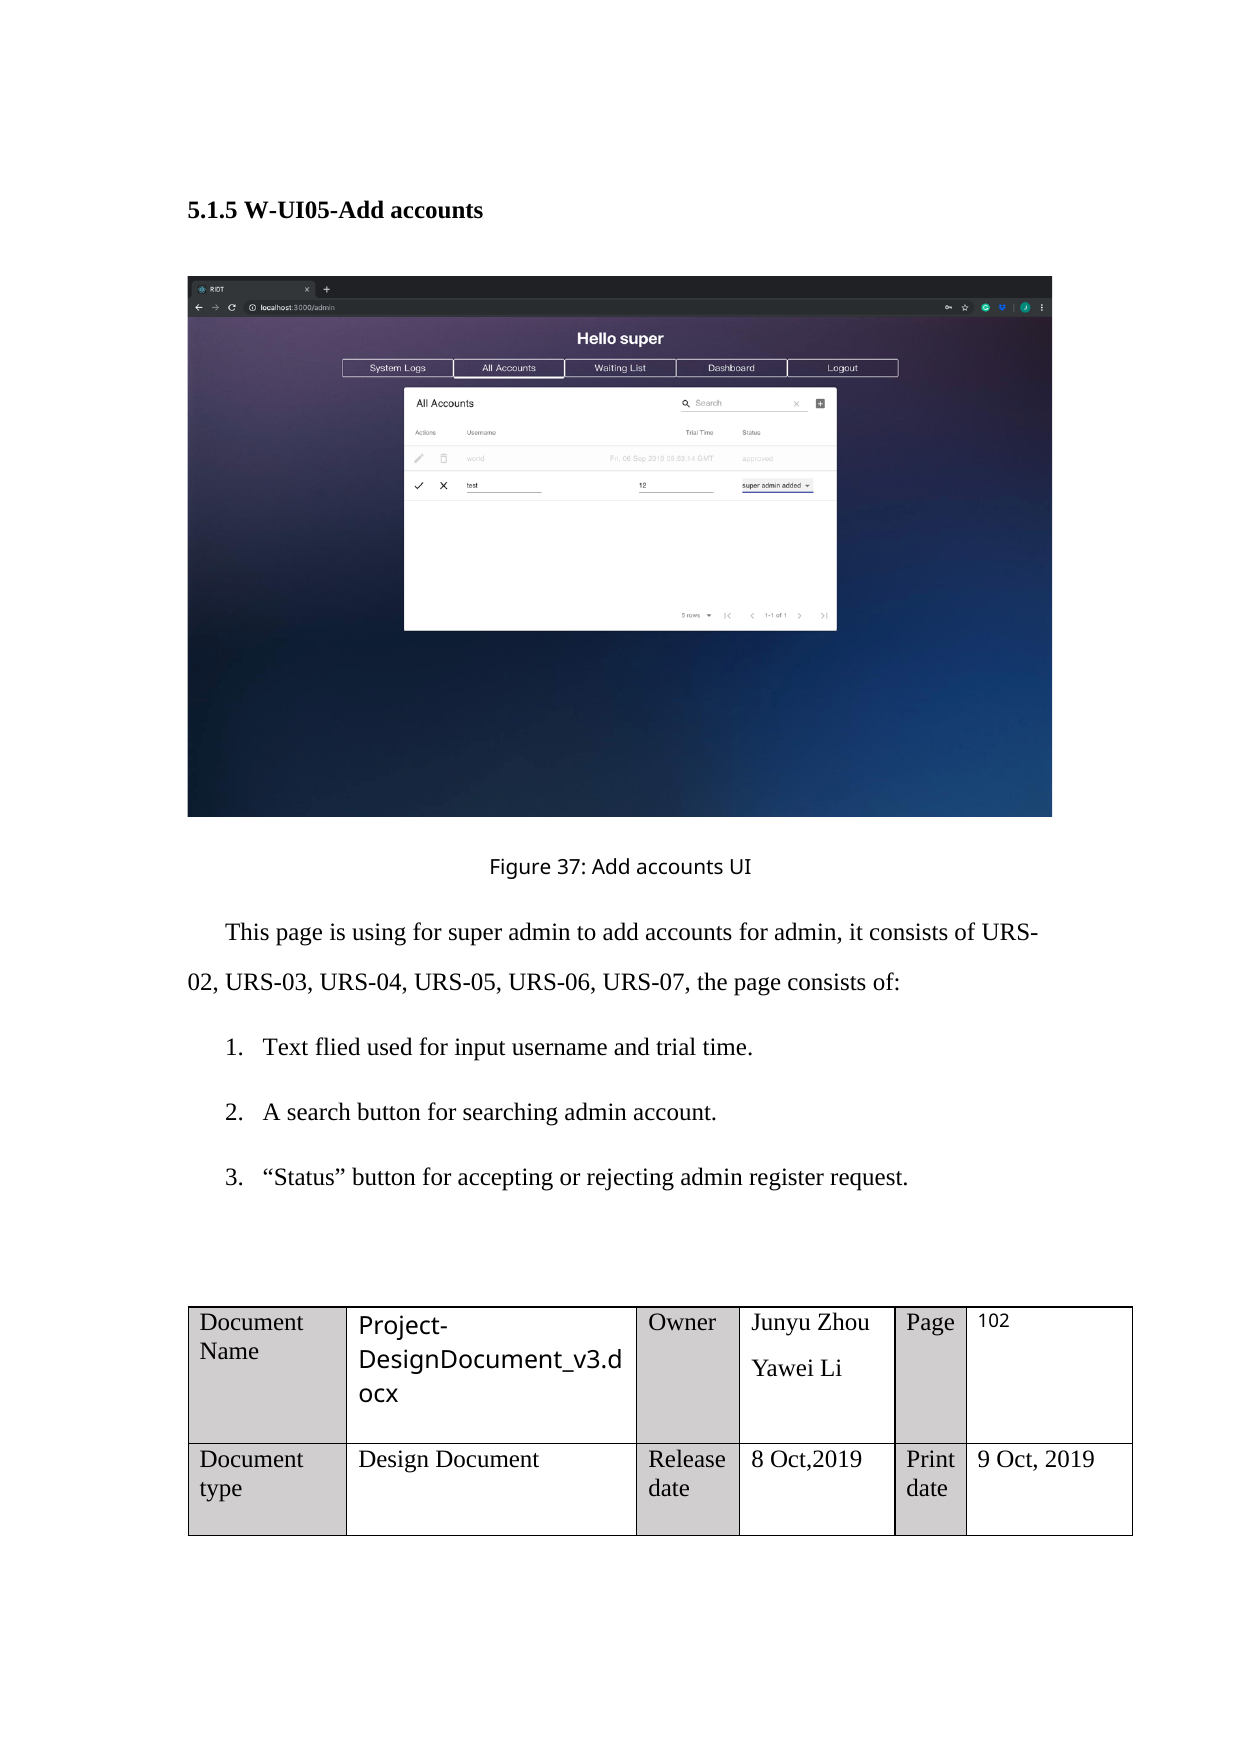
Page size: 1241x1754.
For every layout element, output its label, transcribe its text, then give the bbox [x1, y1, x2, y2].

subtitle 5.1.5 W-UI05-Add accounts [187, 193, 1053, 227]
list Text flied used for input username and trial time. [225, 1030, 1053, 1064]
list “Status” button for accepting or rejecting admin register request. [225, 1160, 1053, 1194]
picture [187, 276, 1053, 817]
text This page is using for super admin to add accounts for admin, it consists of URS-02, URS-03, URS-04, URS-05, URS-06, URS-07, the page consists of: [187, 914, 1053, 999]
text Figure 37: Add accounts UI [187, 849, 1053, 883]
list A search button for searching admin account. [225, 1095, 1053, 1129]
